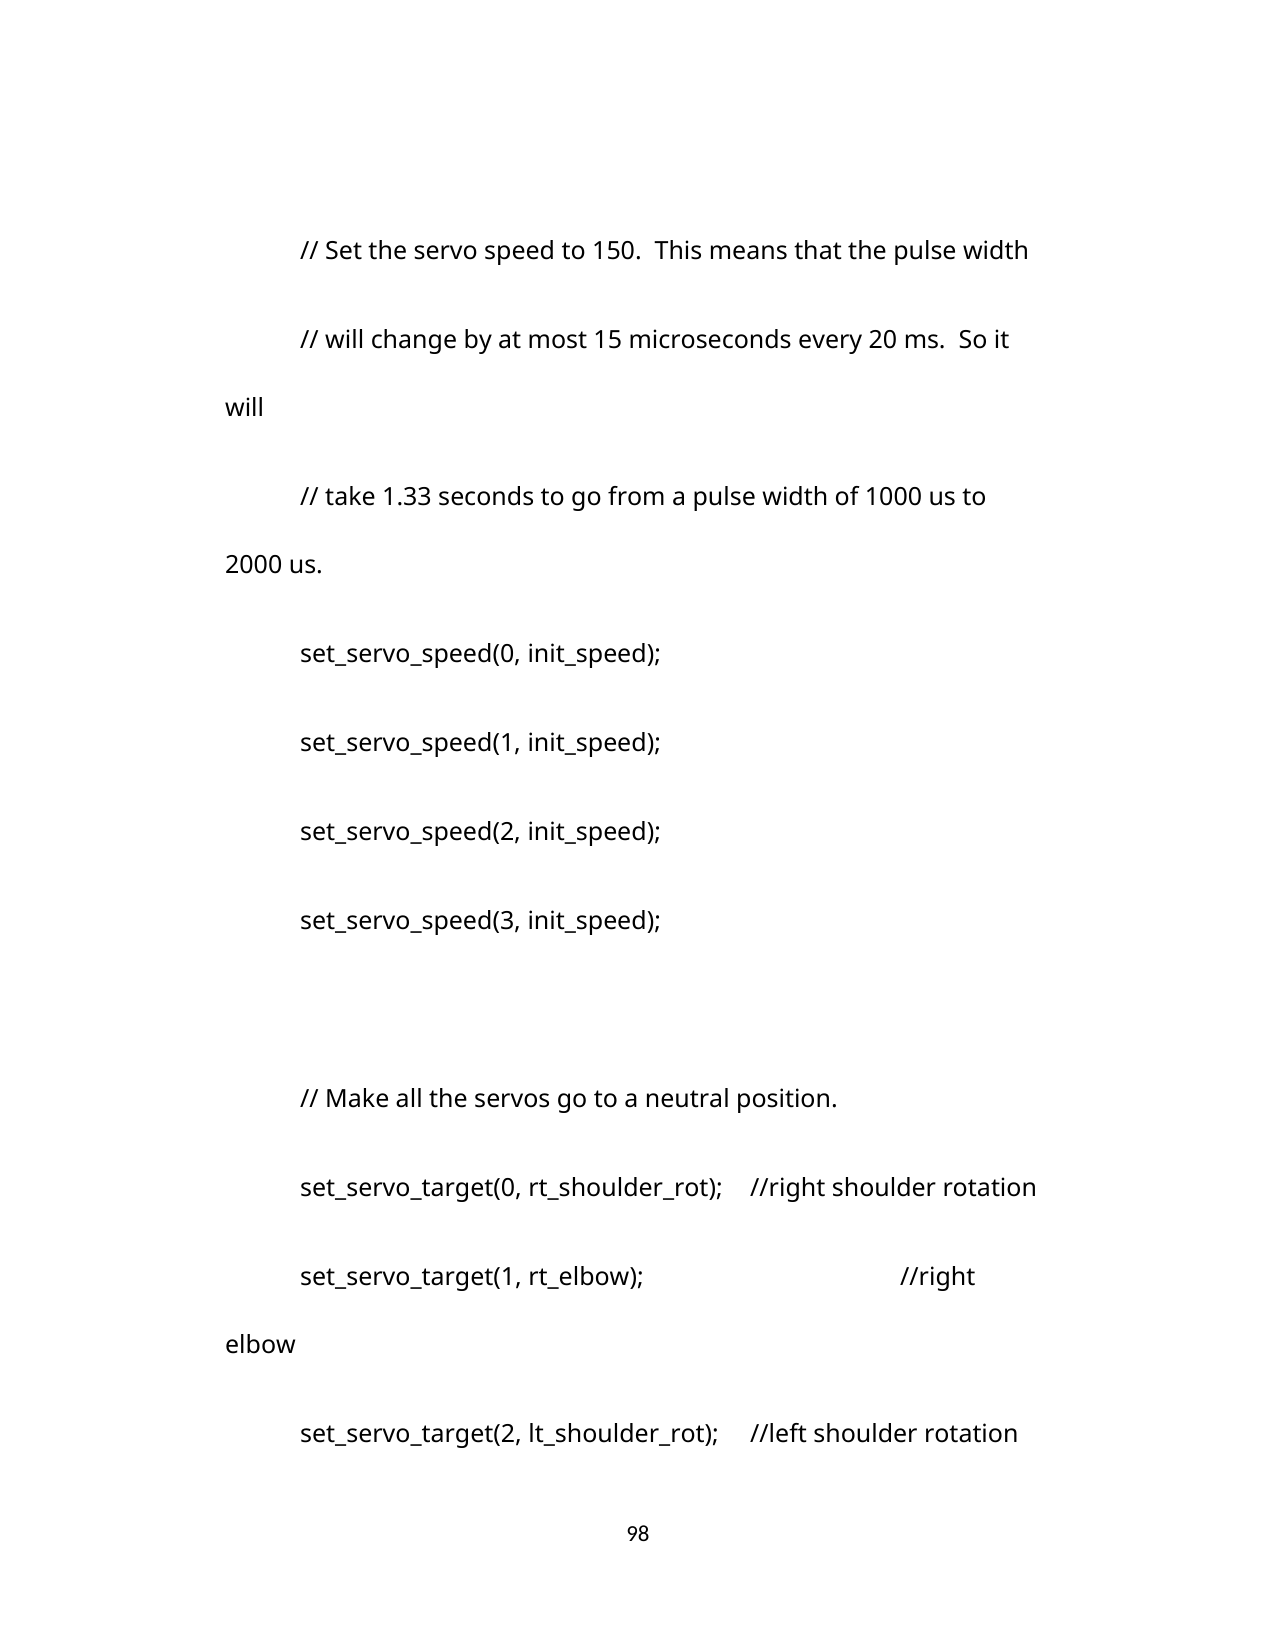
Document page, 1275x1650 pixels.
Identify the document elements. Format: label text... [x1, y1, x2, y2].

text set_servo_target(2, lt_shoulder_rot); //left shoulder rotation [225, 1416, 1050, 1450]
text set_servo_target(1, rt_elbow); //right elbow [225, 1259, 1050, 1361]
text // Set the servo speed to 150. This means that the pulse width [225, 233, 1050, 267]
text set_servo_speed(2, init_speed); [225, 814, 1050, 848]
text set_servo_speed(1, init_speed); [225, 725, 1050, 759]
text set_servo_speed(3, init_speed); [225, 903, 1050, 937]
text set_servo_target(0, rt_shoulder_rot); //right shoulder rotation [225, 1170, 1050, 1204]
text // Make all the servos go to a neutral position. [225, 1081, 1050, 1115]
text // take 1.33 seconds to go from a pulse width of 1000 us to 2000 us. [225, 479, 1050, 581]
text set_servo_speed(0, init_speed); [225, 636, 1050, 670]
text // will change by at most 15 microseconds every 20 ms. So it will [225, 322, 1050, 424]
